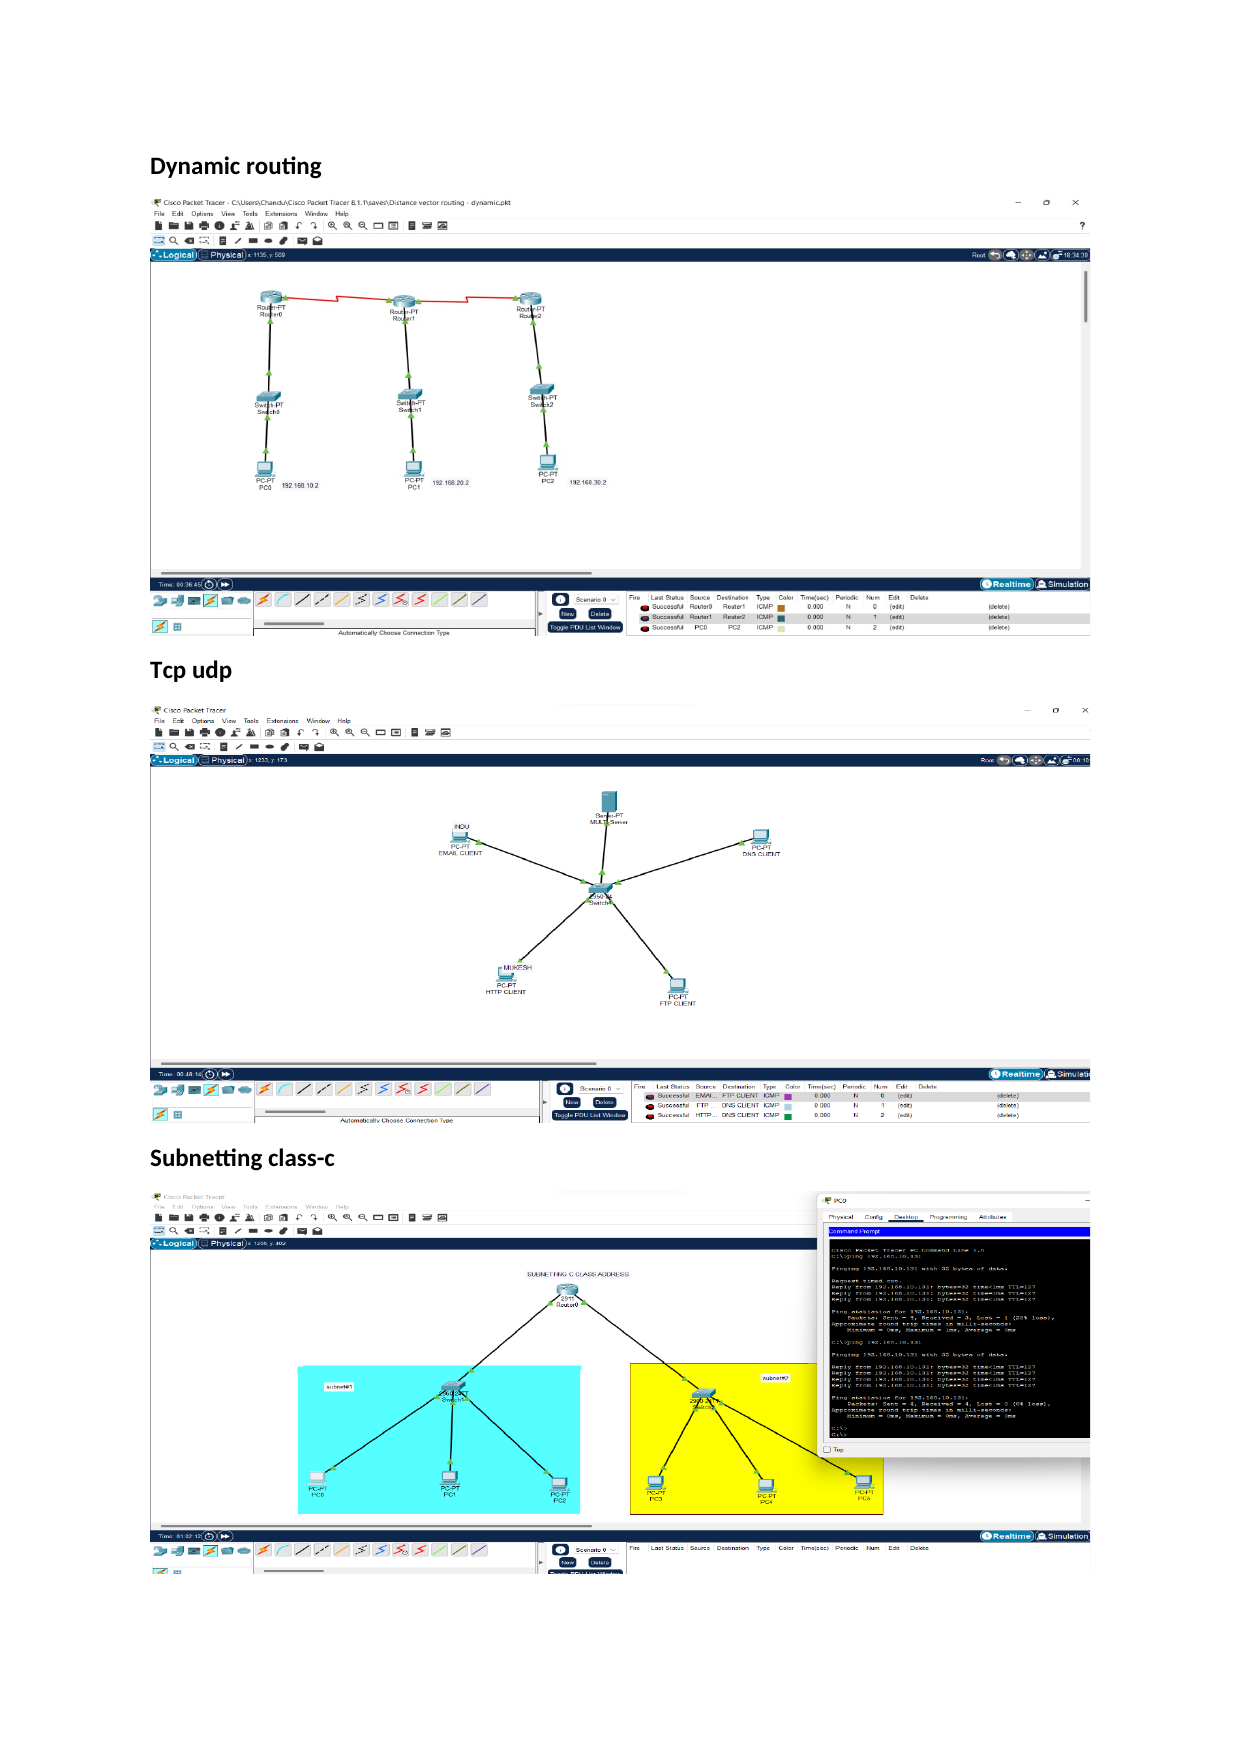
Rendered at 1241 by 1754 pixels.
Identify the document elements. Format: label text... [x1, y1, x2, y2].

text Dynamic routing [150, 150, 1090, 181]
text Tcp udp [150, 655, 1090, 685]
text Subnetting class-c [150, 1142, 1090, 1172]
picture [150, 1191, 1091, 1574]
picture [150, 199, 1091, 636]
picture [150, 704, 1091, 1123]
